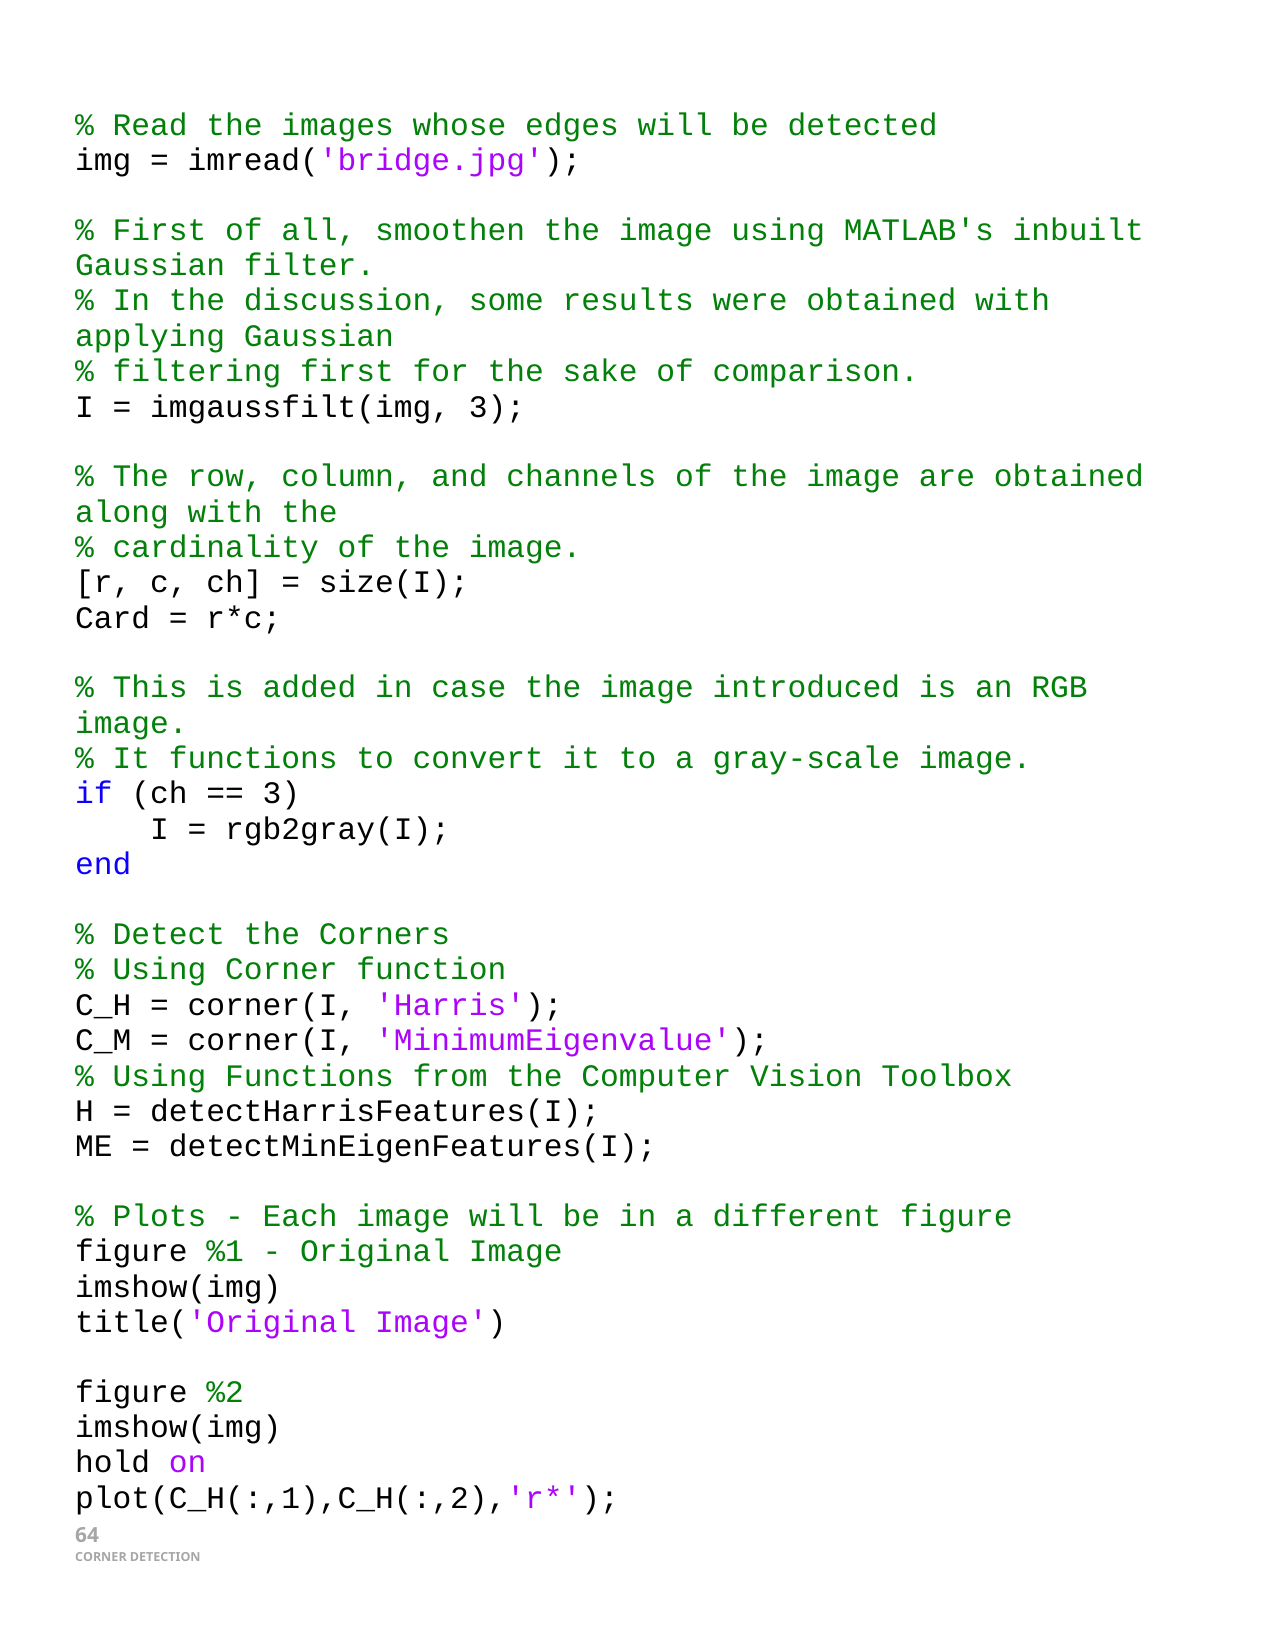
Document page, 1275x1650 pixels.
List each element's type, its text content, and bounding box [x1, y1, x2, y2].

text % The row, column, and channels of the image are obtained along with the [75, 461, 1200, 531]
text H = detectHarrisFeatures(I); [75, 1095, 1200, 1131]
text C_M = corner(I, 'MinimumEigenvalue'); [75, 1024, 1200, 1060]
text C_H = corner(I, 'Harris'); [75, 989, 1200, 1024]
text I = rgb2gray(I); [75, 813, 1200, 849]
text % This is added in case the image introduced is an RGB image. [75, 672, 1200, 742]
text % Plots - Each image will be in a different figure [75, 1200, 1200, 1236]
text % Using Functions from the Computer Vision Toolbox [75, 1060, 1200, 1095]
text % It functions to convert it to a gray-scale image. [75, 742, 1200, 778]
text % In the discussion, some results were obtained with applying Gaussian [75, 285, 1200, 356]
text imshow(img) [75, 1271, 1200, 1306]
text % Detect the Corners [75, 918, 1200, 954]
text % Read the images whose edges will be detected [75, 109, 1200, 144]
text imshow(img) [75, 1411, 1200, 1447]
text figure %2 [75, 1376, 1200, 1411]
text Card = r*c; [75, 602, 1200, 638]
text % filtering first for the sake of comparison. [75, 356, 1200, 391]
text figure %1 - Original Image [75, 1236, 1200, 1271]
text % First of all, smoothen the image using MATLAB's inbuilt Gaussian filter. [75, 214, 1200, 285]
text plot(C_H(:,1),C_H(:,2),'r*'); [75, 1482, 1200, 1518]
text [r, c, ch] = size(I); [75, 567, 1200, 602]
text % Using Corner function [75, 954, 1200, 989]
text ME = detectMinEigenFeatures(I); [75, 1131, 1200, 1166]
text end [75, 849, 1200, 884]
text if (ch == 3) [75, 778, 1200, 813]
text title('Original Image') [75, 1306, 1200, 1342]
text % cardinality of the image. [75, 531, 1200, 567]
text hold on [75, 1447, 1200, 1482]
text I = imgaussfilt(img, 3); [75, 391, 1200, 426]
text img = imread('bridge.jpg'); [75, 144, 1200, 180]
